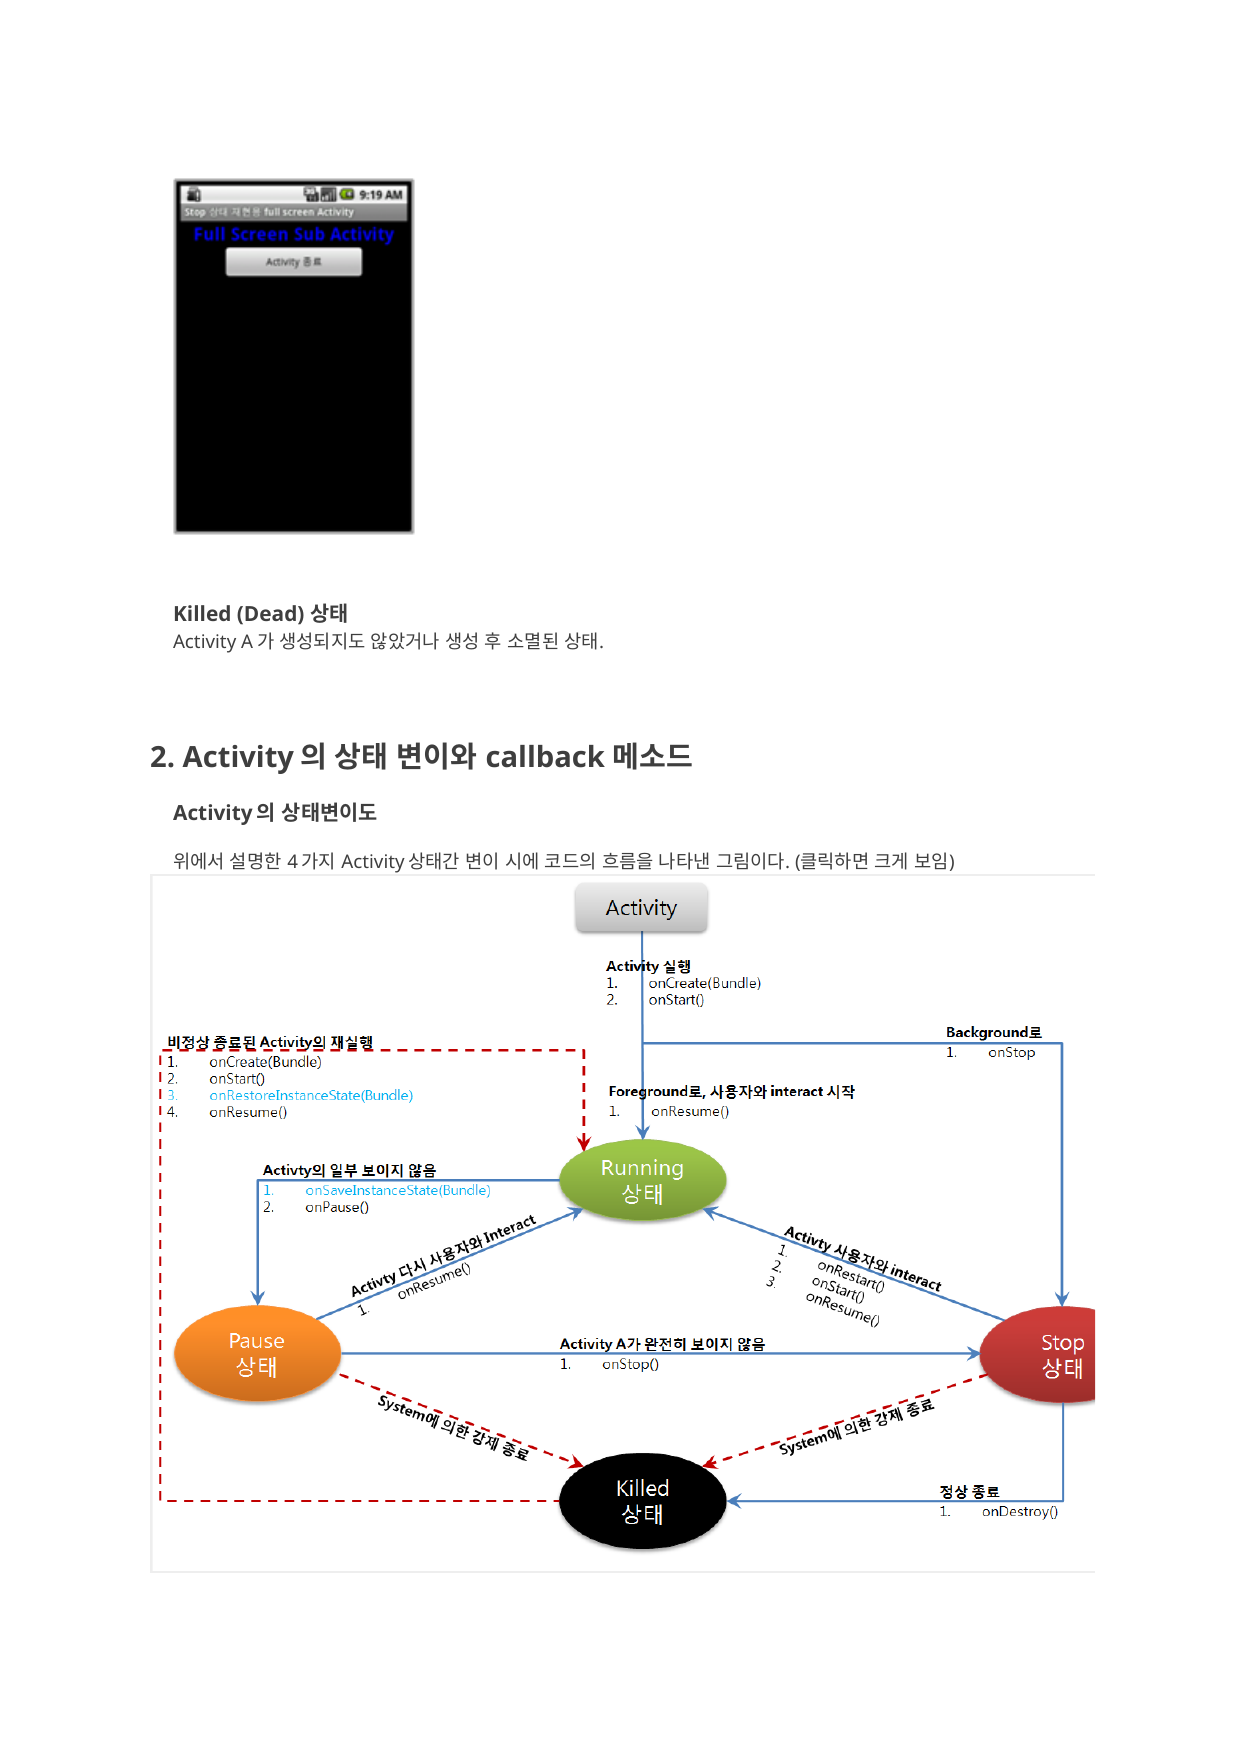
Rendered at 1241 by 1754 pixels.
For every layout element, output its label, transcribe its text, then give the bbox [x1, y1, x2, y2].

picture [172, 177, 418, 538]
text 2. Activity의 상태 변이와 callback 메소드 [150, 734, 1090, 776]
picture [152, 876, 1096, 1571]
text Activity의 상태변이도 [173, 796, 1090, 827]
text 위에서 설명한 4가지 Activity상태간 변이 시에 코드의 흐름을 나타낸 그림이다. (클릭하면 크게 보임) [173, 846, 1090, 874]
text Activity A가 생성되지도 않았거나 생성 후 소멸된 상태. [173, 627, 1090, 654]
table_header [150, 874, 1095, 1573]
text Killed (Dead) 상태 [173, 597, 1090, 627]
